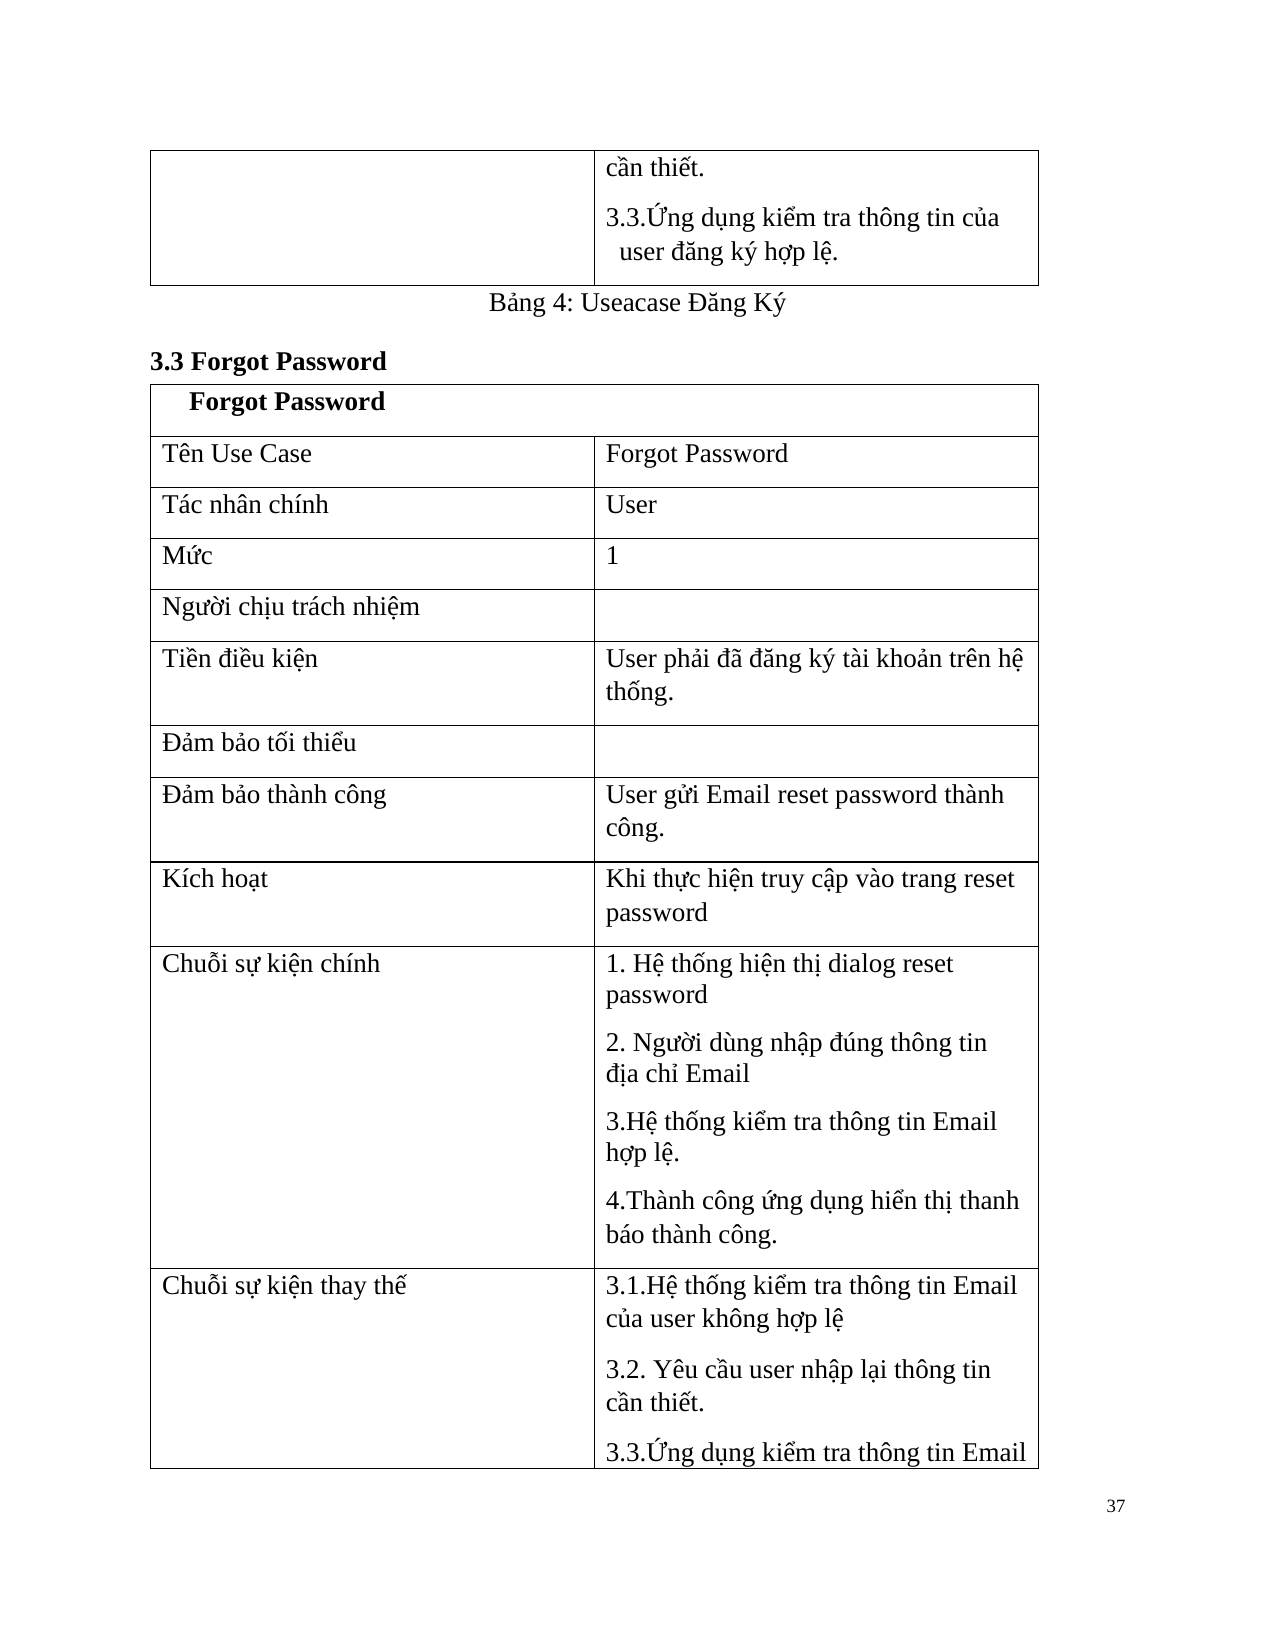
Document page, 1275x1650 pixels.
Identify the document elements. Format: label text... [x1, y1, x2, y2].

table_cell Chuỗi sự kiện chính [151, 947, 594, 1268]
table_cell User phải đã đăng ký tài khoản trên hệ thống. [595, 642, 1038, 725]
subtitle 3.3 Forgot Password [150, 344, 1125, 376]
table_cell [151, 1269, 594, 1468]
table_cell [595, 590, 1038, 641]
table_header Forgot Password [151, 385, 1038, 436]
table_cell 1. Hệ thống hiện thị dialog reset password 2. Người dùng nhập đúng thông tin địa chỉ Email 3.Hệ thống kiểm tra thông tin Email hợp lệ. 4.Thành công ứng dụng hiển thị thanh báo thành công. [595, 947, 1038, 1268]
table_cell Đảm bảo tối thiểu [151, 726, 594, 777]
table_cell [595, 726, 1038, 777]
table_cell Mức [151, 539, 594, 589]
table_cell Đảm bảo thành công [151, 778, 594, 861]
table_cell Tên Use Case [151, 437, 594, 487]
text Bảng 4: Useacase Đăng Ký [150, 286, 1125, 317]
table_cell 1 [595, 539, 1038, 589]
table_cell Tác nhân chính [151, 488, 594, 538]
table_cell Kích hoạt [151, 863, 594, 946]
table_cell Forgot Password [595, 437, 1038, 487]
table_cell User gửi Email reset password thành công. [595, 778, 1038, 861]
table_cell Tiền điều kiện [151, 642, 594, 725]
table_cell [151, 151, 594, 285]
table_cell User [595, 488, 1038, 538]
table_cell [595, 151, 1038, 285]
table_cell Khi thực hiện truy cập vào trang reset password [595, 863, 1038, 946]
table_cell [595, 1269, 1038, 1468]
table_cell Người chịu trách nhiệm [151, 590, 594, 641]
